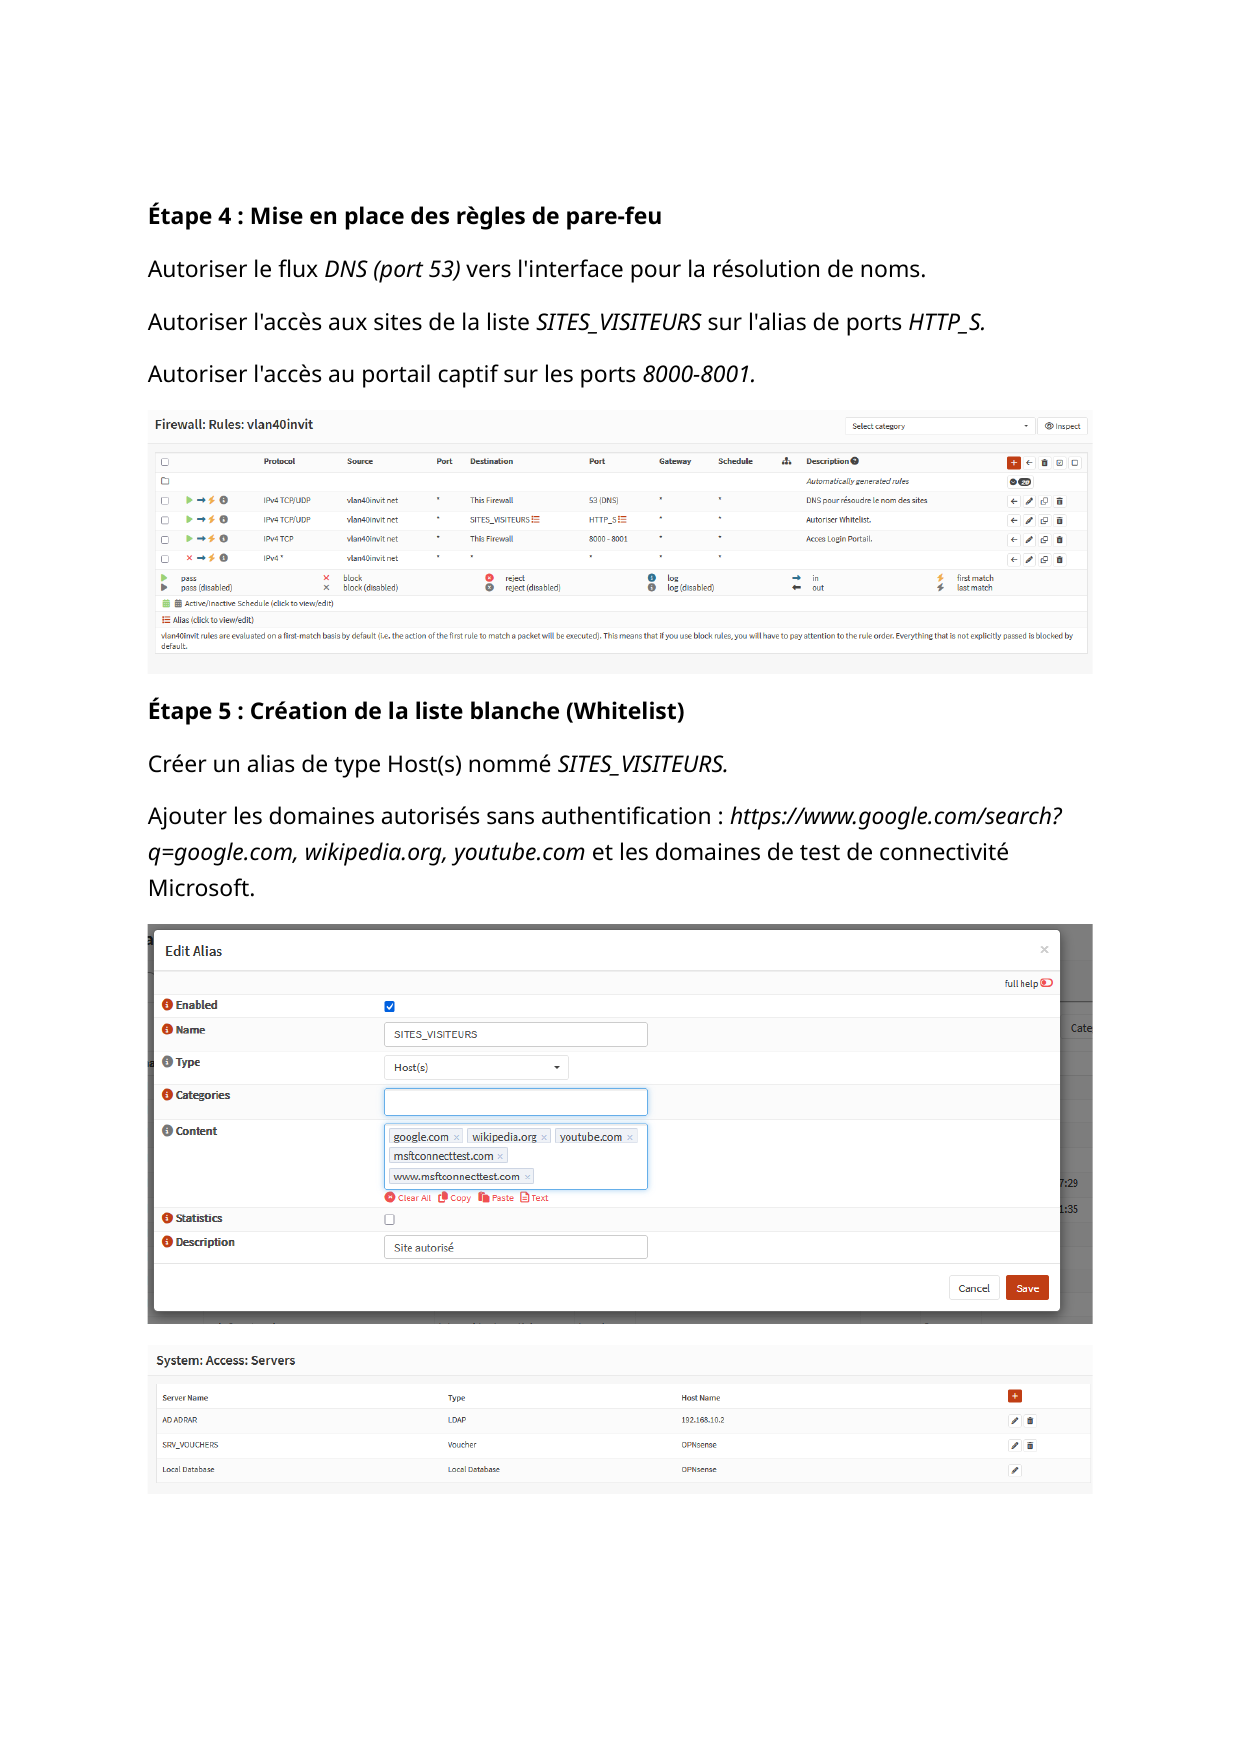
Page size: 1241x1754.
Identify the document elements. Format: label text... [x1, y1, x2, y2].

text Étape 5 : Création de la liste blanche (Whitelist) [148, 695, 1093, 726]
text Étape 4 : Mise en place des règles de pare-feu [148, 200, 1093, 231]
text Autoriser le flux DNS (port 53) vers l'interface pour la résolution de noms. [148, 253, 1093, 284]
picture [147, 1345, 1093, 1494]
picture [147, 924, 1093, 1324]
text Autoriser l'accès aux sites de la liste SITES_VISITEURS sur l'alias de ports HTTP_S. [148, 305, 1093, 337]
picture [147, 410, 1093, 674]
text Autoriser l'accès au portail captif sur les ports 8000-8001. [148, 358, 1093, 389]
text Créer un alias de type Host(s) nommé SITES_VISITEURS. [148, 748, 1093, 779]
text Ajouter les domaines autorisés sans authentification : https://www.google.com/search?q=google.com, wikipedia.org, youtube.com et les domaines de test de connectivité Microsoft. [148, 800, 1093, 903]
